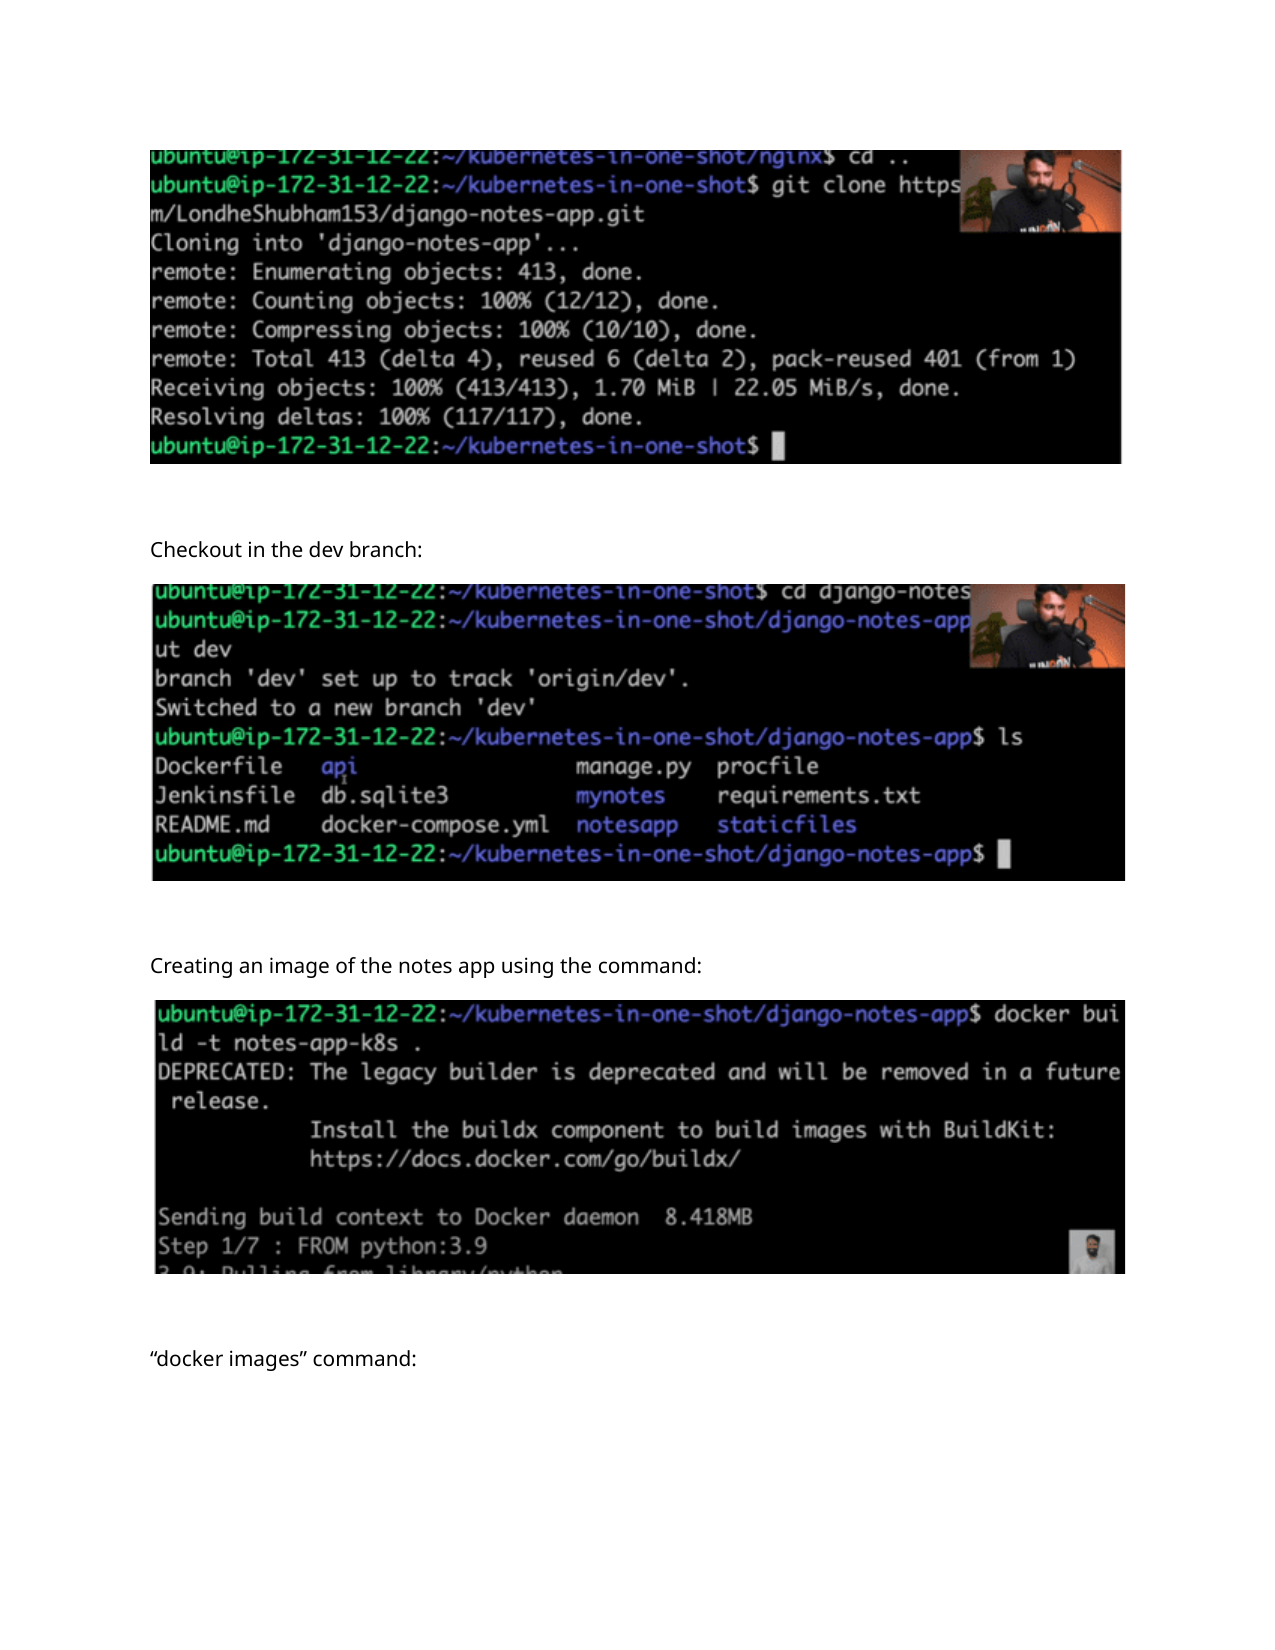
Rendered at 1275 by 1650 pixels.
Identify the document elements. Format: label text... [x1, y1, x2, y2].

picture [150, 584, 1125, 881]
picture [150, 1000, 1125, 1274]
text Checkout in the dev branch: [150, 535, 1125, 563]
text Creating an image of the notes app using the command: [150, 952, 1125, 980]
picture [150, 150, 1125, 464]
text “docker images” command: [150, 1344, 1125, 1373]
